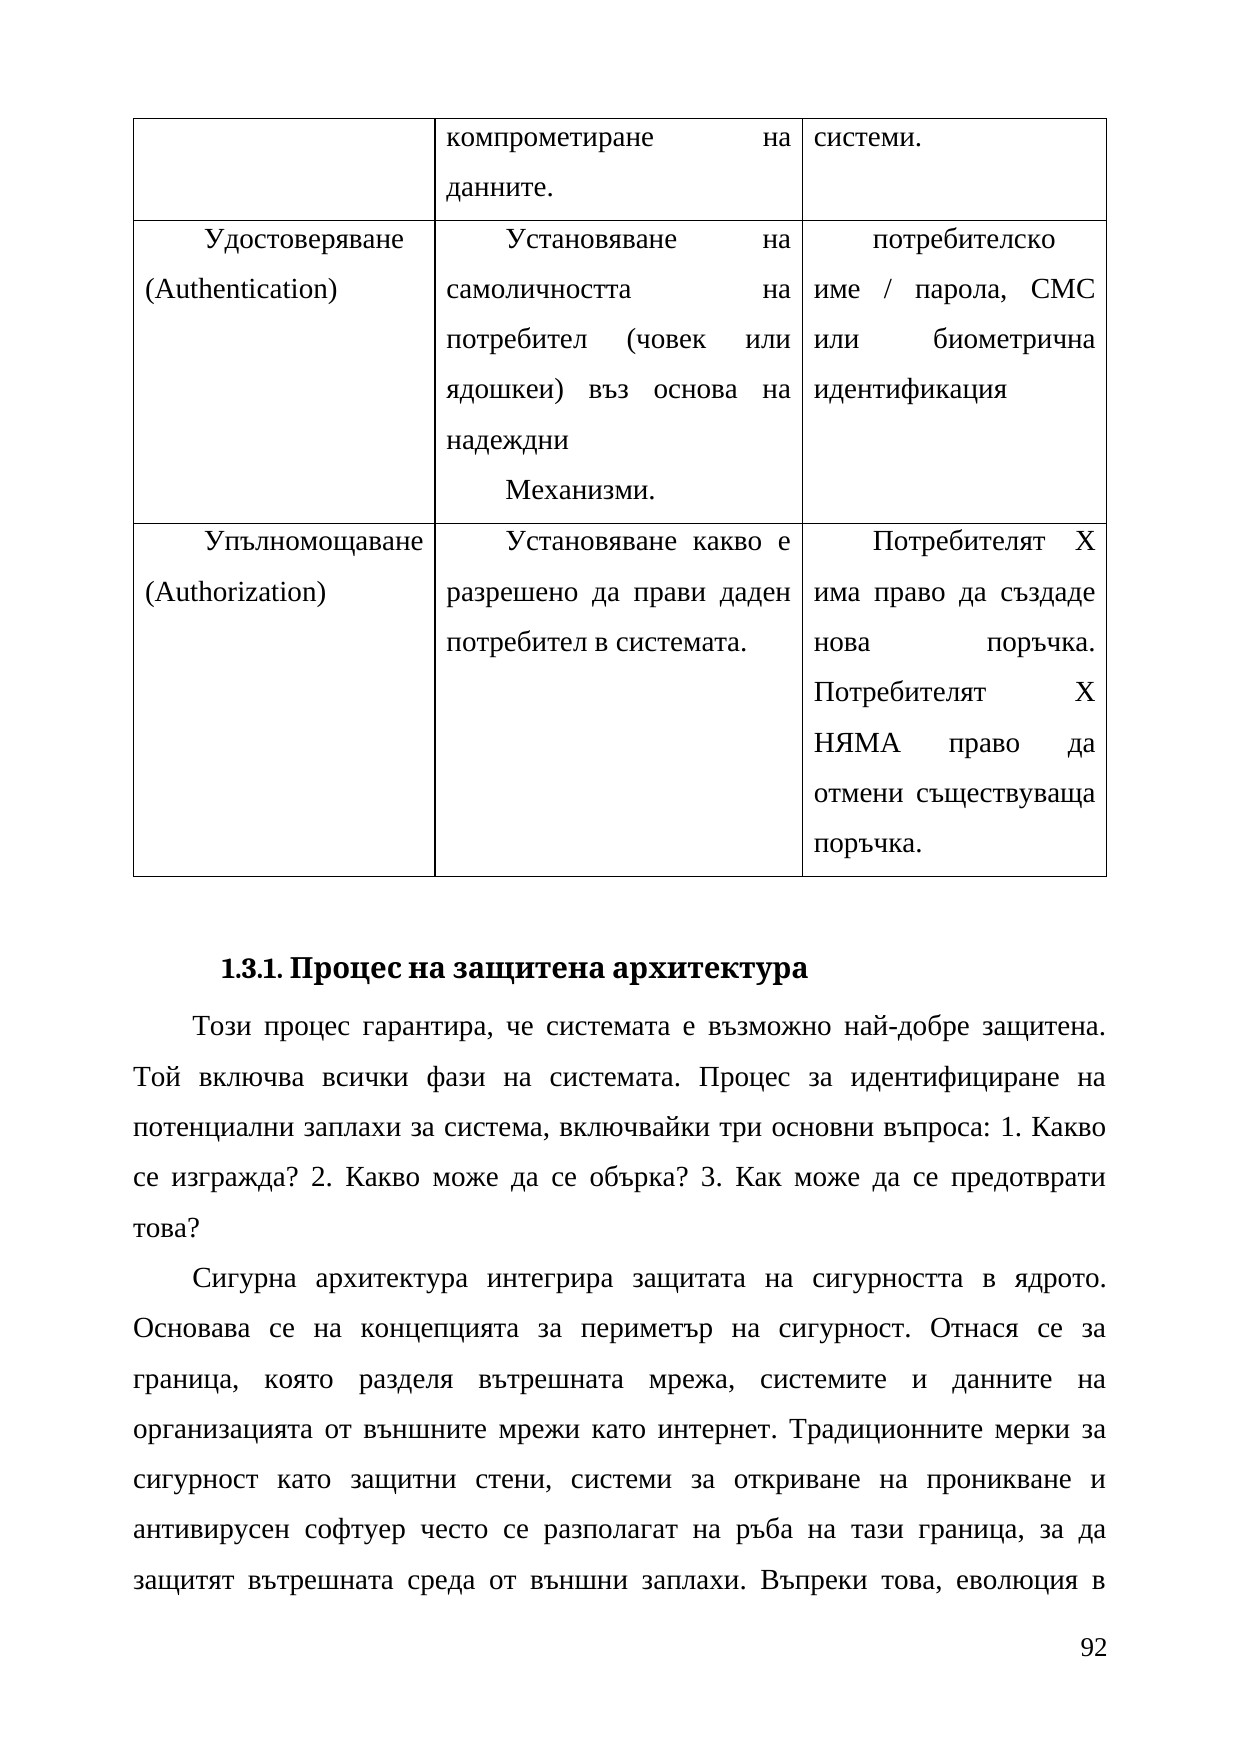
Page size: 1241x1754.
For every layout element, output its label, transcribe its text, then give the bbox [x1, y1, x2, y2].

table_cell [436, 119, 802, 220]
subtitle 1.3.1. Процес на защитена архитектура [133, 952, 1107, 986]
table_cell Упълномощаване (Authorization) [134, 524, 434, 876]
text Този процес гарантира, че системата е възможно най-добре защитена. Той включва всички фази на системата. Процес за идентифициране на потенциални заплахи за система, включвайки три основни въпроса: 1. Какво се изгражда? 2. Какво може да се обърка? 3. Как може да се предотврати това? [133, 1008, 1107, 1243]
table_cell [134, 119, 434, 220]
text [133, 1260, 1107, 1596]
table_cell Удостоверяване (Authentication) [134, 221, 434, 522]
table_cell потребителско име / парола, СМС или биометрична идентификация [803, 221, 1106, 522]
table_cell Установяване какво е разрешено да прави даден потребител в системата. [436, 524, 802, 876]
table_cell Установяване на самоличността на потребител (човек или ядошкеи) въз основа на надеждни Механизми. [436, 221, 802, 522]
table_cell Потребителят X има право да създаде нова поръчка. Потребителят X НЯМА право да отмени съществуваща поръчка. [803, 524, 1106, 876]
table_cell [803, 119, 1106, 220]
